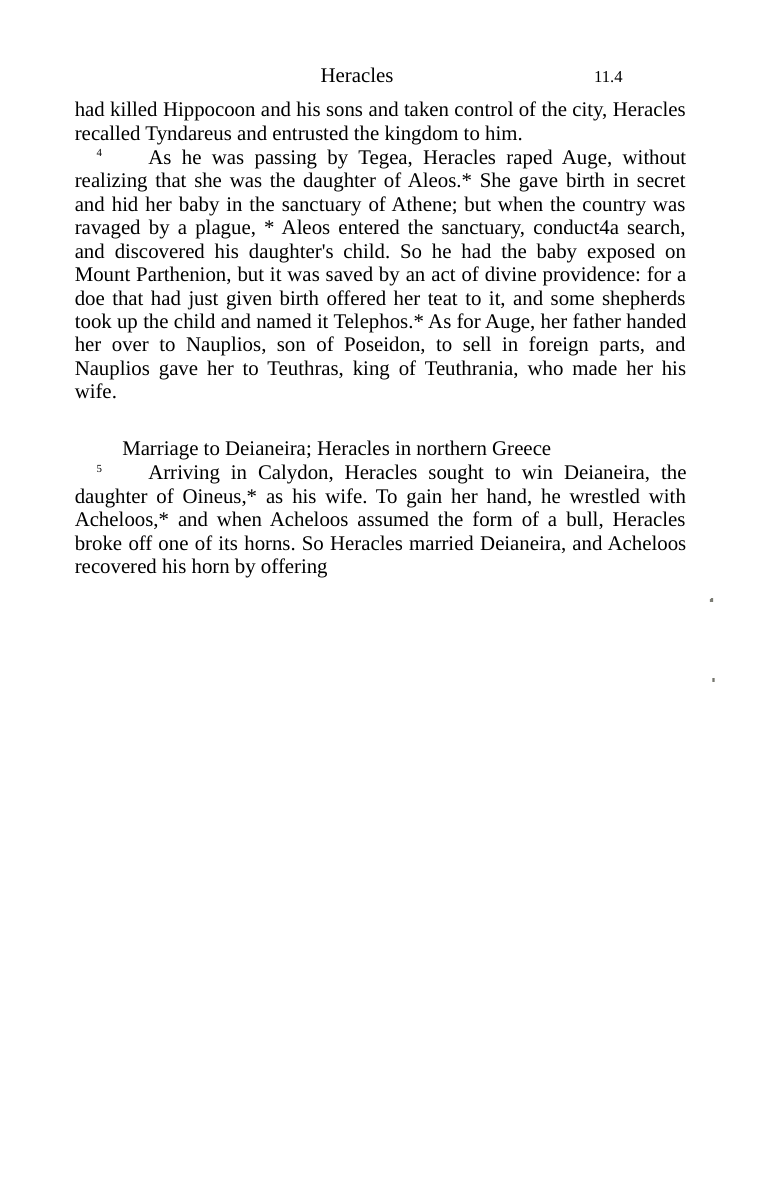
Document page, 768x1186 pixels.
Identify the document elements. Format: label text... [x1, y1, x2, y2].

text Marriage to Deianeira; Heracles in northern Greece [74, 437, 687, 461]
list As he was passing by Tegea, Heracles raped Auge, without realizing that she was the daughter of Aleos.* She gave birth in secret and hid her baby in the sanctuary of Athene; but when the country was ravaged by a plague, * Aleos entered the sanctuary, conduct4a search, and discovered his daughter's child. So he had the baby exposed on Mount Parthenion, but it was saved by an act of divine providence: for a doe that had just given birth offered her teat to it, and some shepherds took up the child and named it Telephos.* As for Auge, her father handed her over to Nauplios, son of Poseidon, to sell in foreign parts, and Nauplios gave her to Teuthras, king of Teuthrania, who made her his wife. [74, 146, 687, 403]
list Arriving in Calydon, Heracles sought to win Deianeira, the daughter of Oineus,* as his wife. To gain her hand, he wrestled with Acheloos,* and when Acheloos assumed the form of a bull, Heracles broke off one of its horns. So Heracles married Deianeira, and Acheloos recovered his horn by offering [74, 461, 687, 578]
